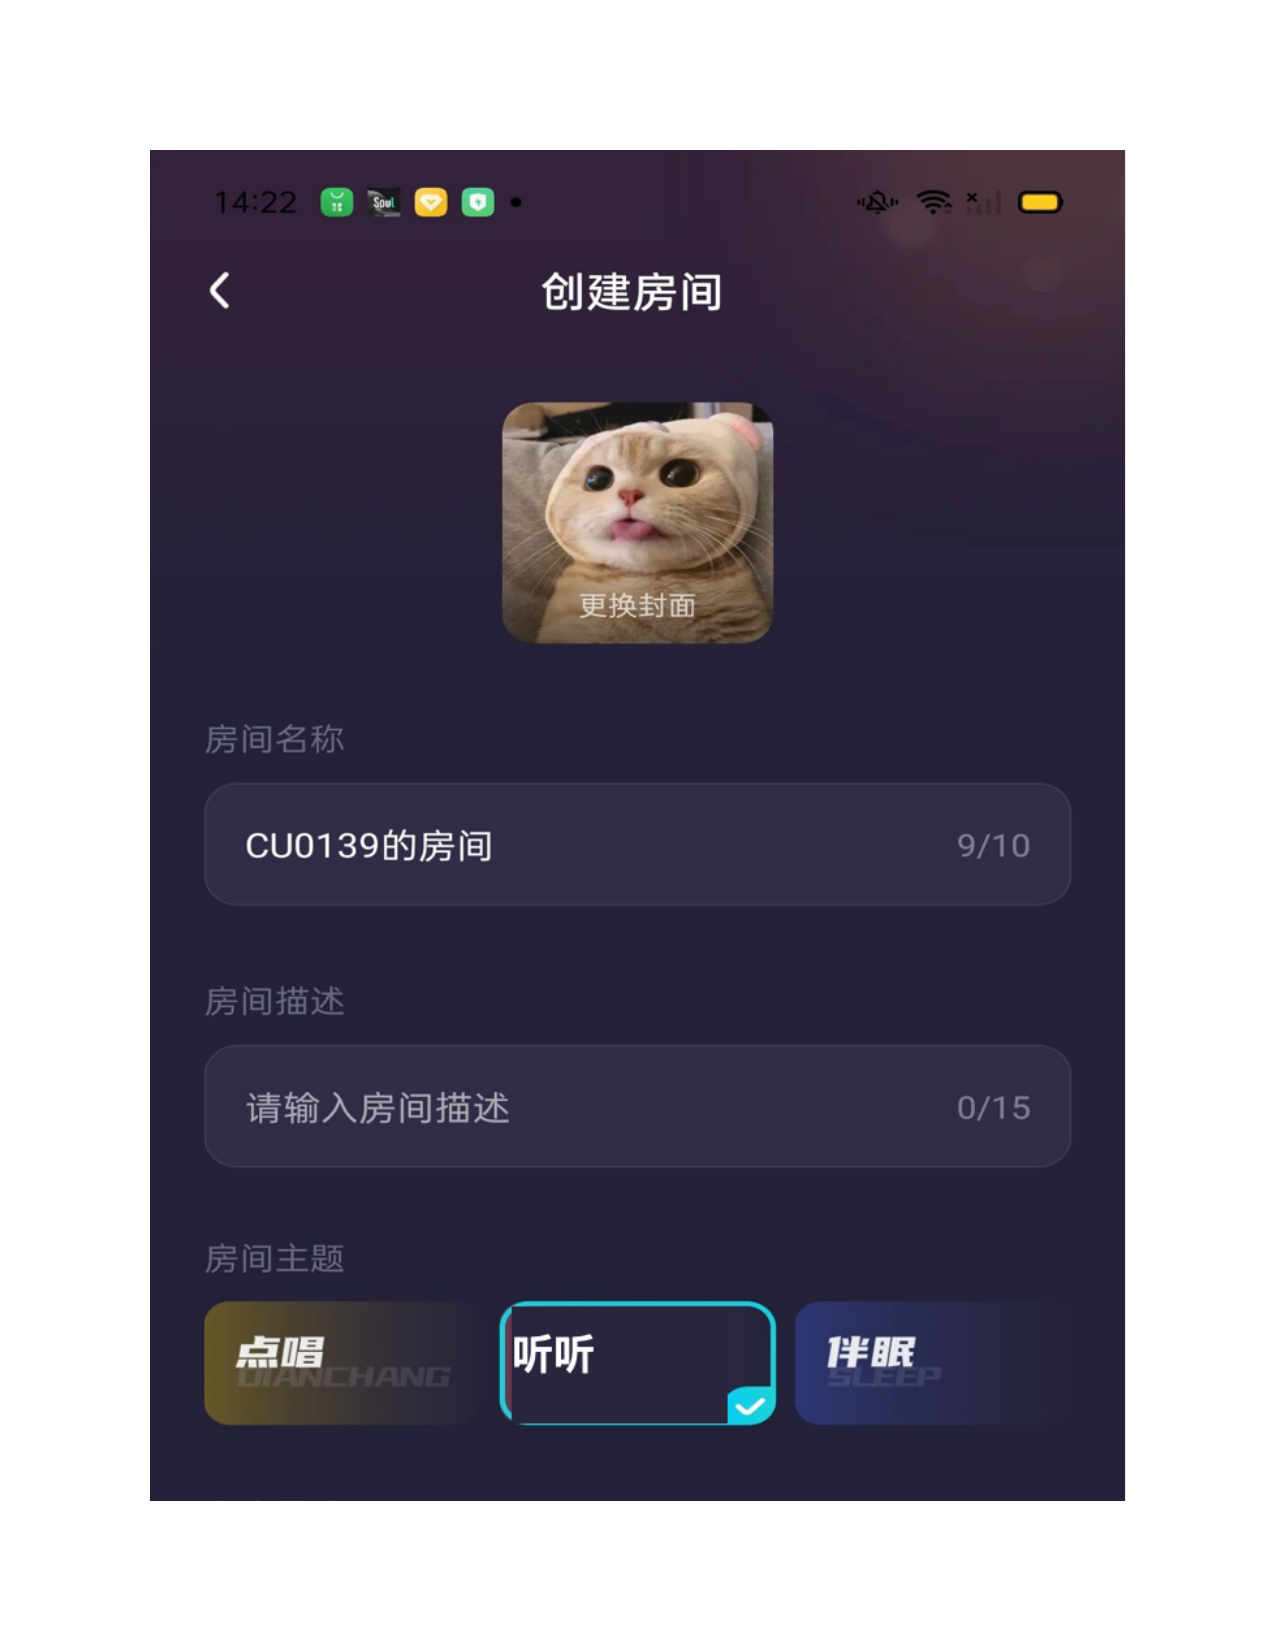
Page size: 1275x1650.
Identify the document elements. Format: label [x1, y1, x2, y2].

picture [150, 150, 1125, 1501]
